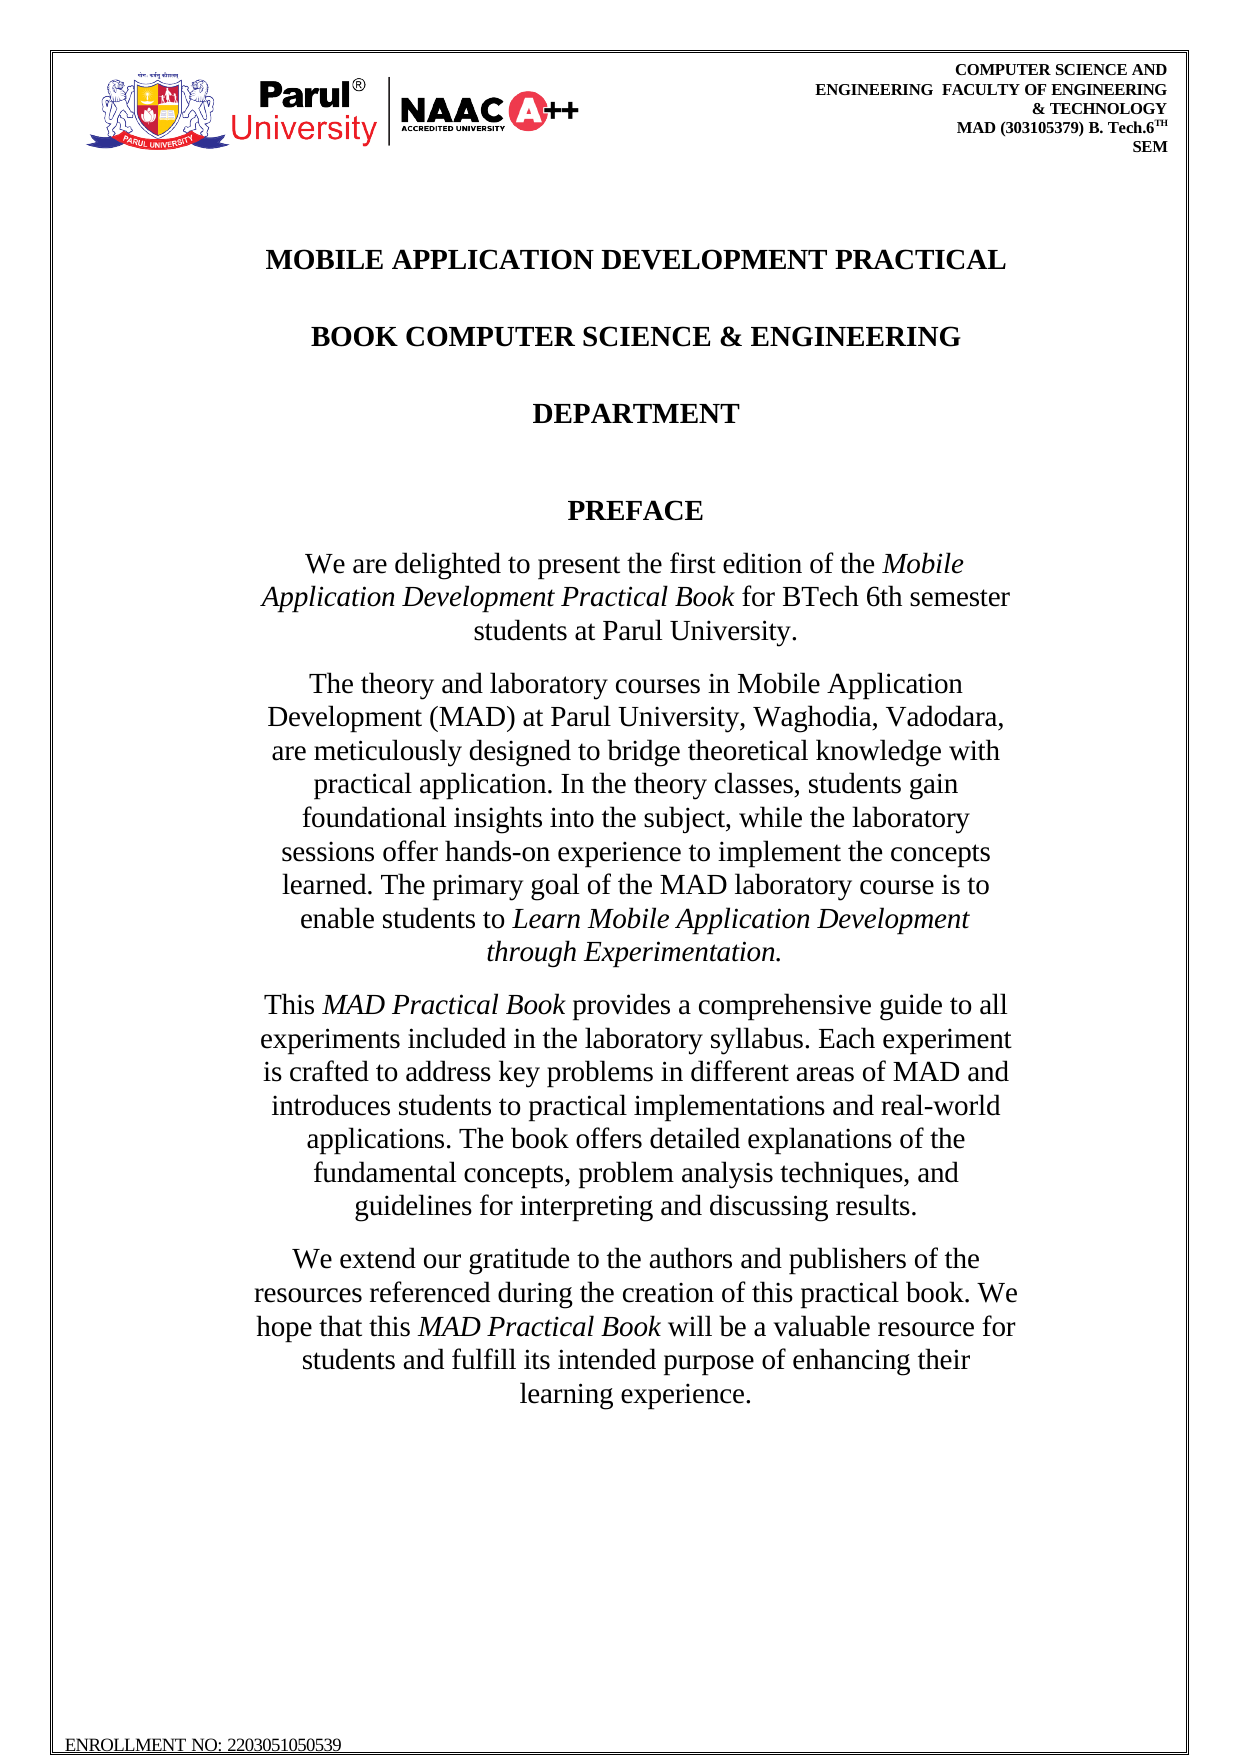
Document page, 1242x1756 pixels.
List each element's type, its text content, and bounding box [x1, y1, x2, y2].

text This MAD Practical Book provides a comprehensive guide to all experiments included in the laboratory syllabus. Each experiment is crafted to address key problems in different areas of MAD and introduces students to practical implementations and real-world applications. The book offers detailed explanations of the fundamental concepts, problem analysis techniques, and guidelines for interpreting and discussing results. [252, 987, 1019, 1222]
text We are delighted to present the first edition of the Mobile Application Development Practical Book for BTech 6th semester students at Parul University. [252, 546, 1019, 646]
picture [85, 72, 579, 150]
text PREFACE [252, 493, 1019, 526]
text We extend our gratitude to the authors and publishers of the resources referenced during the creation of this practical book. We hope that this MAD Practical Book will be a valuable resource for students and fulfill its intended purpose of enhancing their learning experience. [252, 1242, 1019, 1409]
text The theory and laboratory courses in Mobile Application Development (MAD) at Parul University, Waghodia, Vadodara, are meticulously designed to bridge theoretical knowledge with practical application. In the theory classes, students gain foundational insights into the subject, while the laboratory sessions offer hands-on experience to implement the concepts learned. The primary goal of the MAD laboratory course is to enable students to Learn Mobile Application Development through Experimentation. [252, 666, 1019, 968]
text MOBILE APPLICATION DEVELOPMENT PRACTICAL BOOK COMPUTER SCIENCE & ENGINEERING DEPARTMENT [252, 242, 1019, 430]
